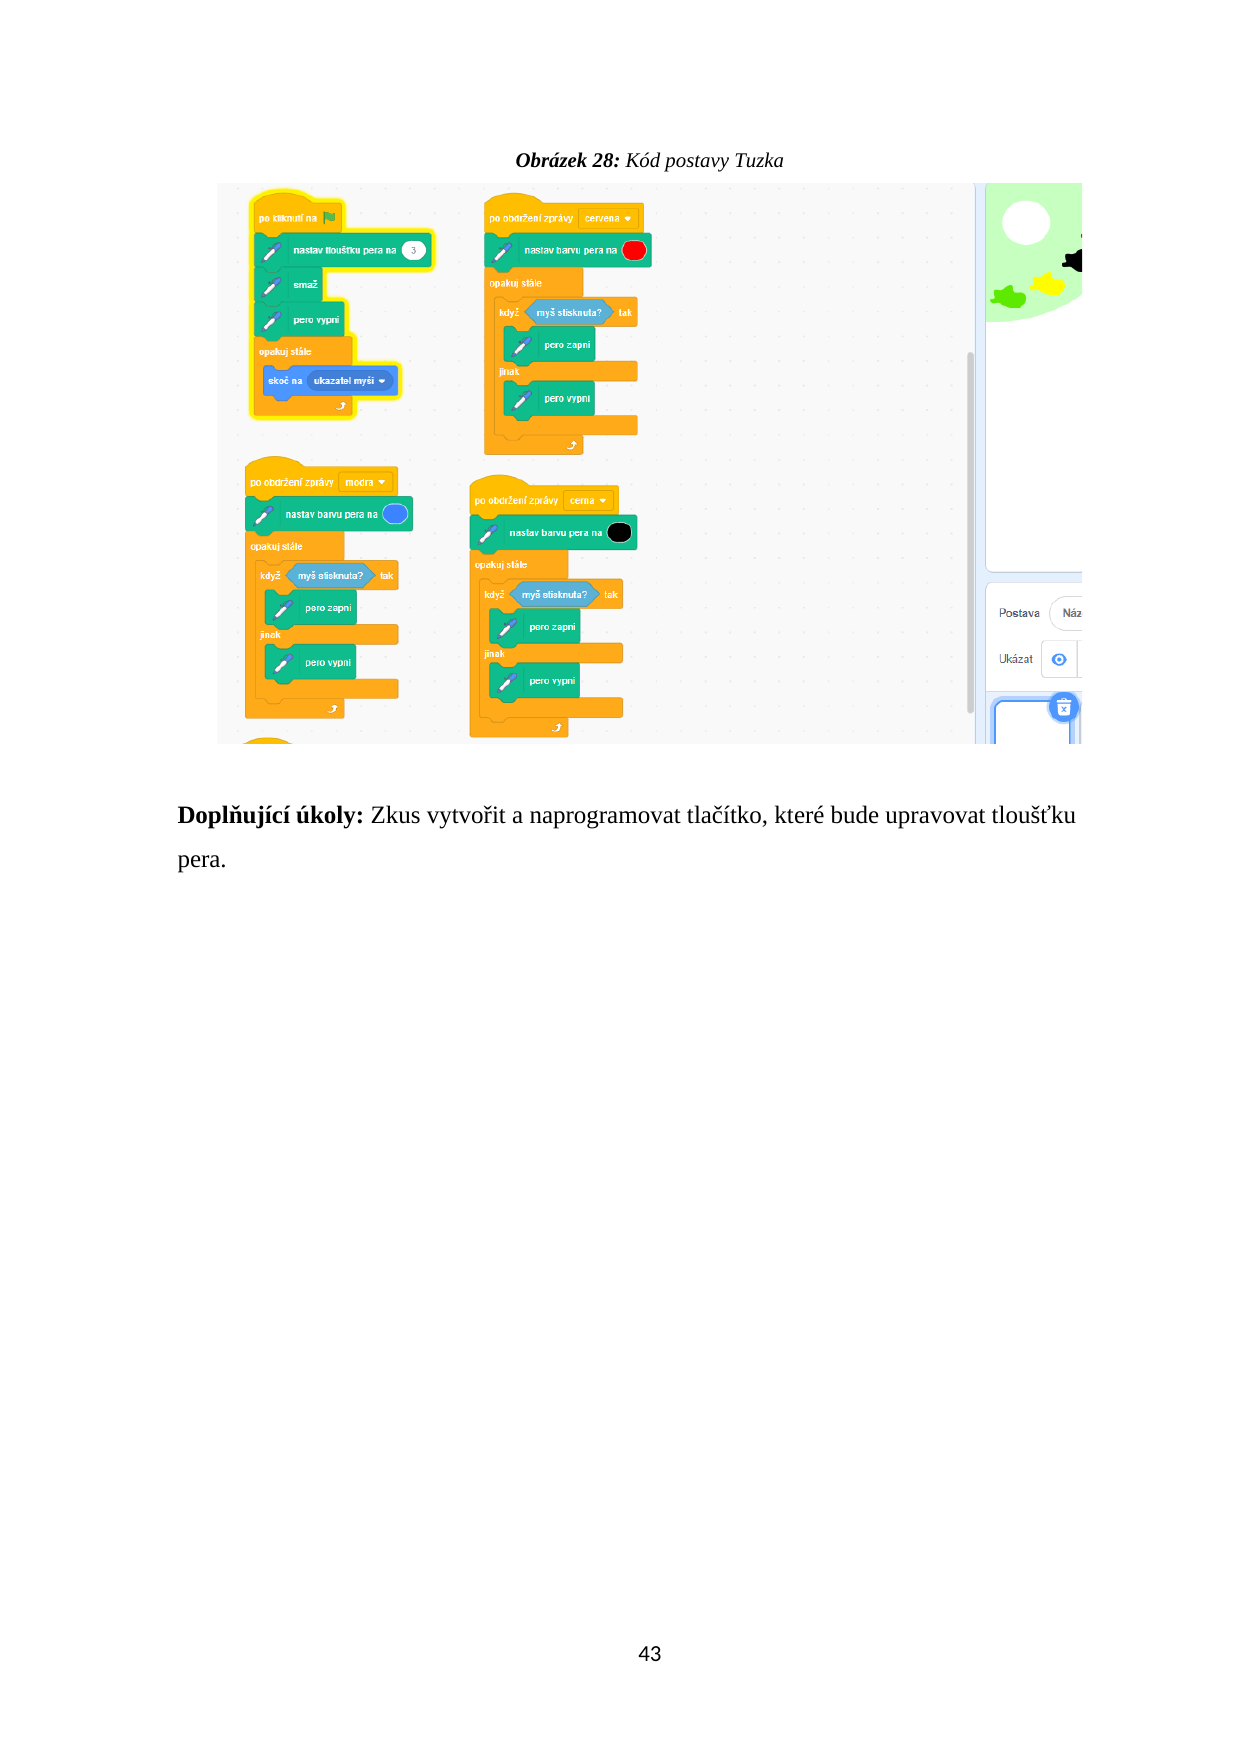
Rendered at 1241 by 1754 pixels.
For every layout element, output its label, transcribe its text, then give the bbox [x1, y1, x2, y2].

text Obrázek 28: Kód postavy Tuzka [177, 148, 1122, 172]
picture [217, 183, 1083, 744]
text Doplňující úkoly: Zkus vytvořit a naprogramovat tlačítko, které bude upravovat tloušťku pera. [177, 801, 1122, 872]
